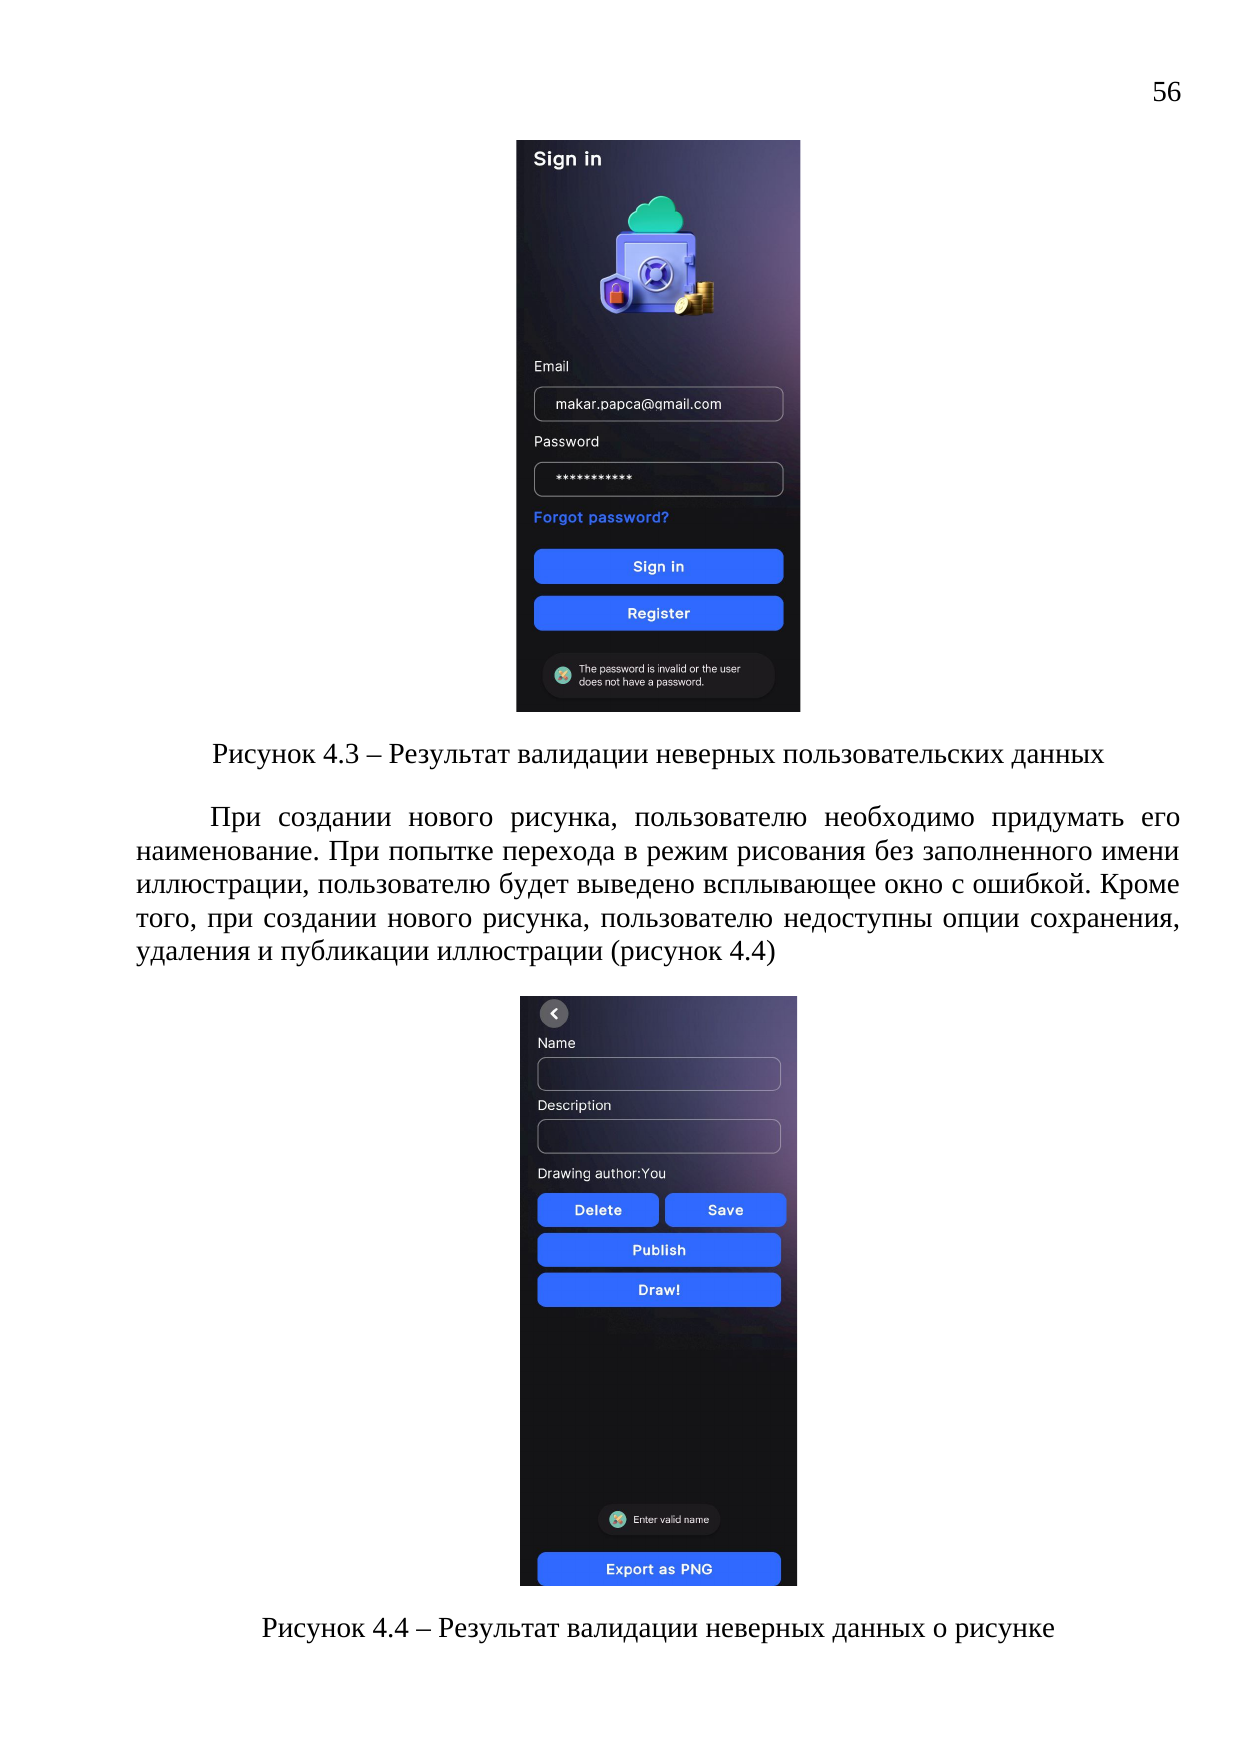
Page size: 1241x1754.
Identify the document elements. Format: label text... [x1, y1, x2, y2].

picture [516, 140, 801, 712]
text Рисунок 4.4 – Результат валидации неверных данных о рисунке [136, 1611, 1181, 1644]
text Рисунок 4.3 – Результат валидации неверных пользовательских данных [136, 737, 1181, 770]
text При создании нового рисунка, пользователю необходимо придумать его наименование. При попытке перехода в режим рисования без заполненного имени иллюстрации, пользователю будет выведено всплывающее окно с ошибкой. Кроме того, при создании нового рисунка, пользователю недоступны опции сохранения, удаления и публикации иллюстрации (рисунок 4.4) [136, 799, 1181, 967]
picture [520, 996, 798, 1586]
